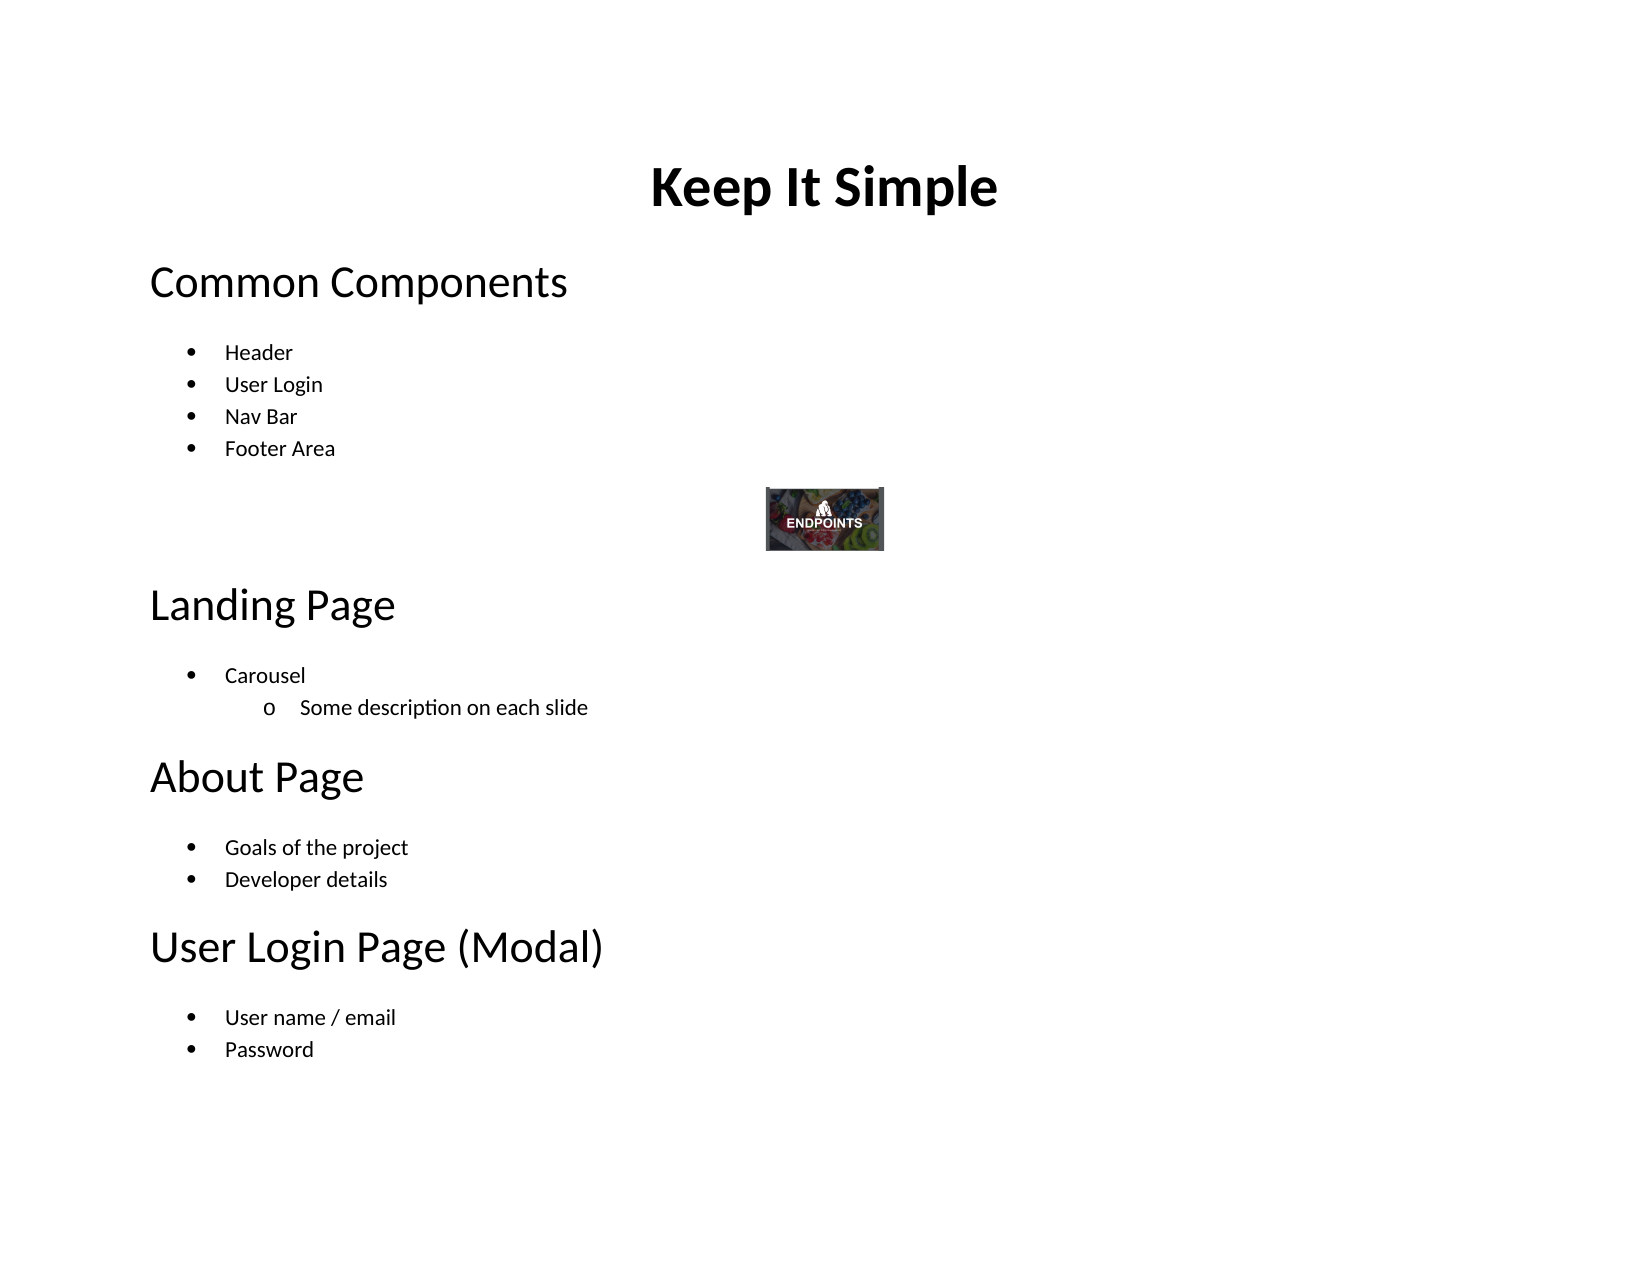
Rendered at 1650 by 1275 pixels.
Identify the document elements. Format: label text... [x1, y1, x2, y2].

list Carousel [187, 661, 1500, 689]
list Some description on each slide [262, 693, 1500, 722]
text About Page [150, 748, 1500, 803]
list Password [187, 1035, 1500, 1063]
text User Login Page (Modal) [150, 918, 1500, 974]
list Header [187, 338, 1500, 366]
text Common Components [150, 253, 1500, 309]
list User Login [187, 370, 1500, 398]
text Landing Page [150, 576, 1500, 632]
list Goals of the project [187, 833, 1500, 861]
text Keep It Simple [150, 150, 1500, 221]
list Nav Bar [187, 402, 1500, 430]
list User name / email [187, 1003, 1500, 1031]
list Footer Area [187, 434, 1500, 462]
list Developer details [187, 865, 1500, 893]
picture [765, 487, 885, 551]
